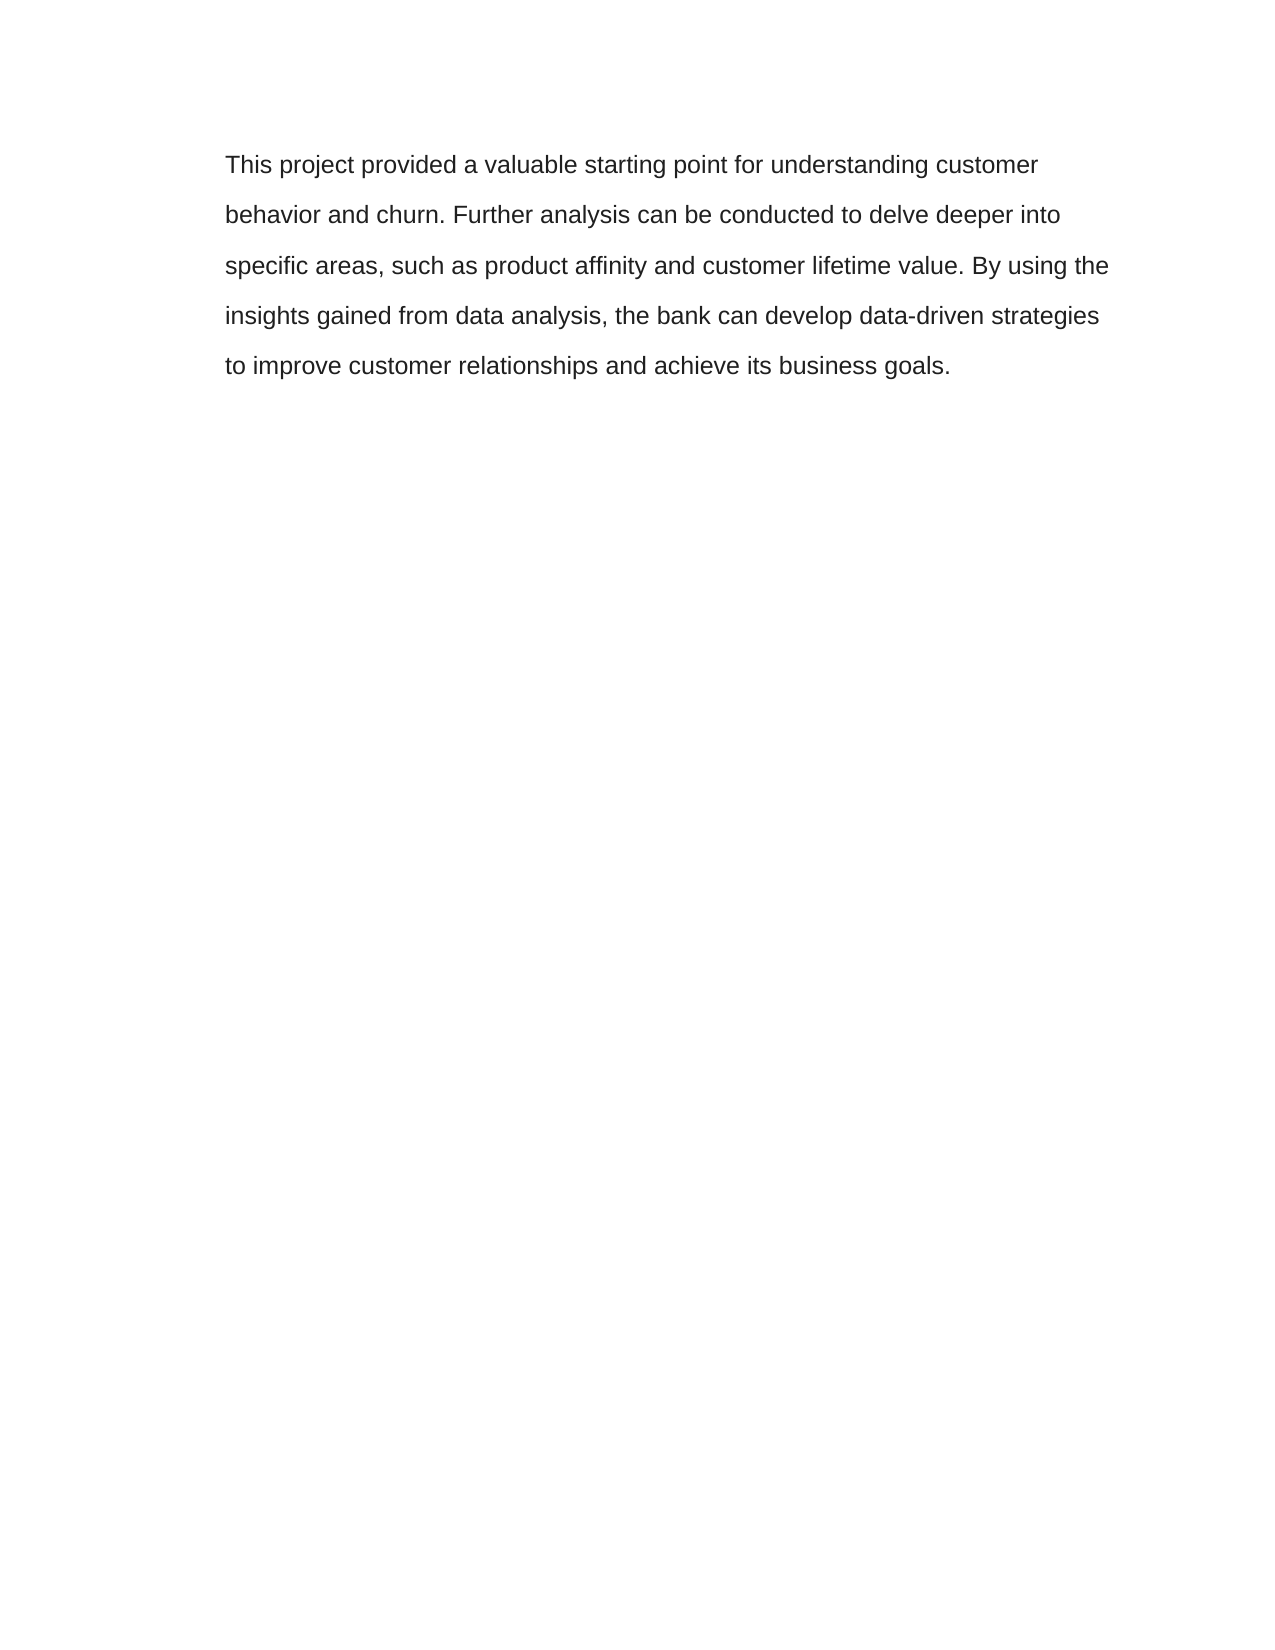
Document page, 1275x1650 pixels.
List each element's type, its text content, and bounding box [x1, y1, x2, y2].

text This project provided a valuable starting point for understanding customer behavior and churn. Further analysis can be conducted to delve deeper into specific areas, such as product affinity and customer lifetime value. By using the insights gained from data analysis, the bank can develop data-driven strategies to improve customer relationships and achieve its business goals. [225, 150, 1125, 380]
